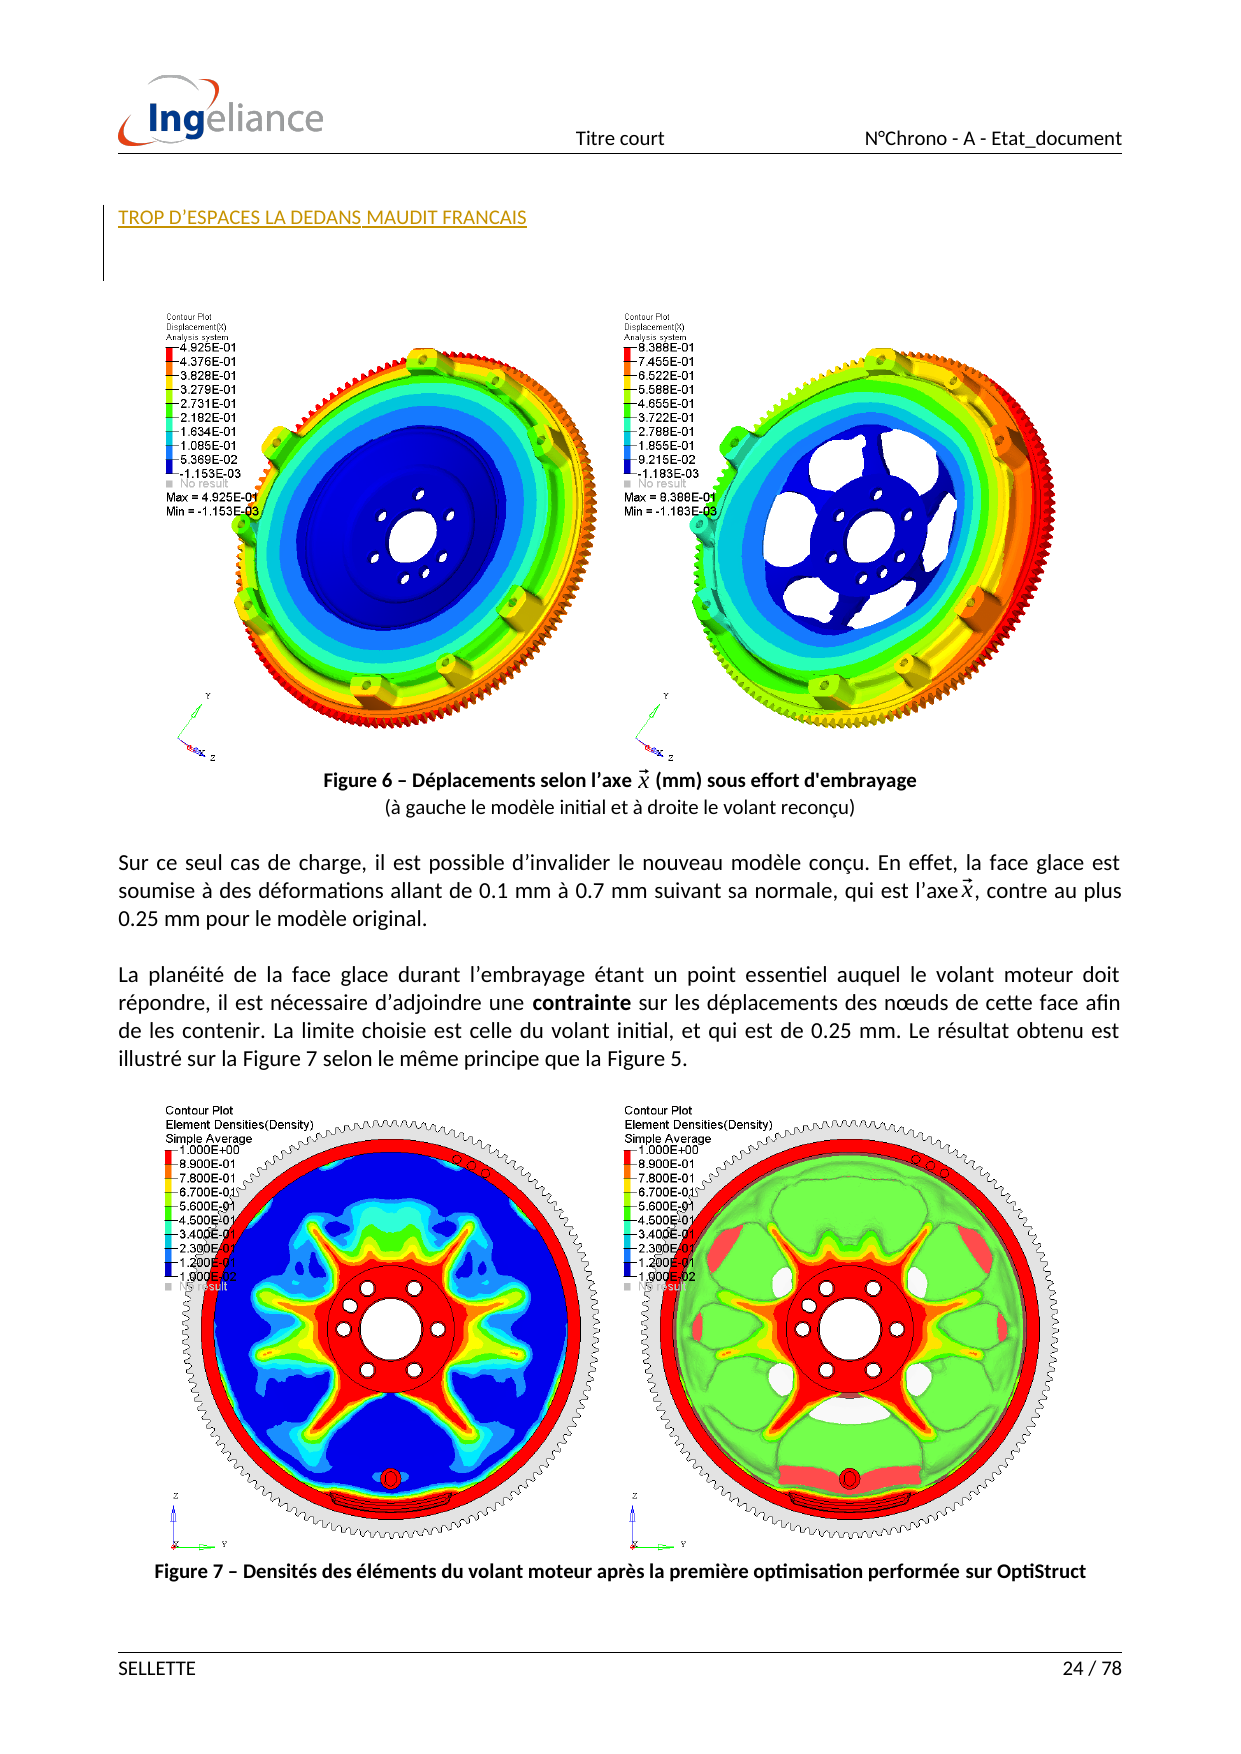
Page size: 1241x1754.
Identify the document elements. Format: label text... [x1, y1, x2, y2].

text Sur ce seul cas de charge, il est possible d’invalider le nouveau modèle conçu. En effet, la face glace est soumise à des déformations allant de 0.1 mm à 0.7 mm suivant sa normale, qui est l’axe, contre au plus 0.25 mm pour le modèle original. [118, 848, 1122, 932]
text Figure 6 – Déplacements selon l’axe (mm) sous effort d'embrayage [118, 767, 1122, 794]
text (à gauche le modèle initial et à droite le volant reconçu) [118, 794, 1122, 820]
picture [118, 75, 323, 146]
text Figure 7 – Densités des éléments du volant moteur après la première optimisation performée sur OptiStruct [118, 1558, 1122, 1584]
picture [161, 1100, 1079, 1559]
picture [162, 308, 1078, 767]
text La planéité de la face glace durant l’embrayage étant un point essentiel auquel le volant moteur doit répondre, il est nécessaire d’adjoindre une contrainte sur les déplacements des nœuds de cette face afin de les contenir. La limite choisie est celle du volant initial, et qui est de 0.25 mm. Le résultat obtenu est illustré sur la Figure 7 selon le même principe que la Figure 5. [118, 960, 1122, 1072]
